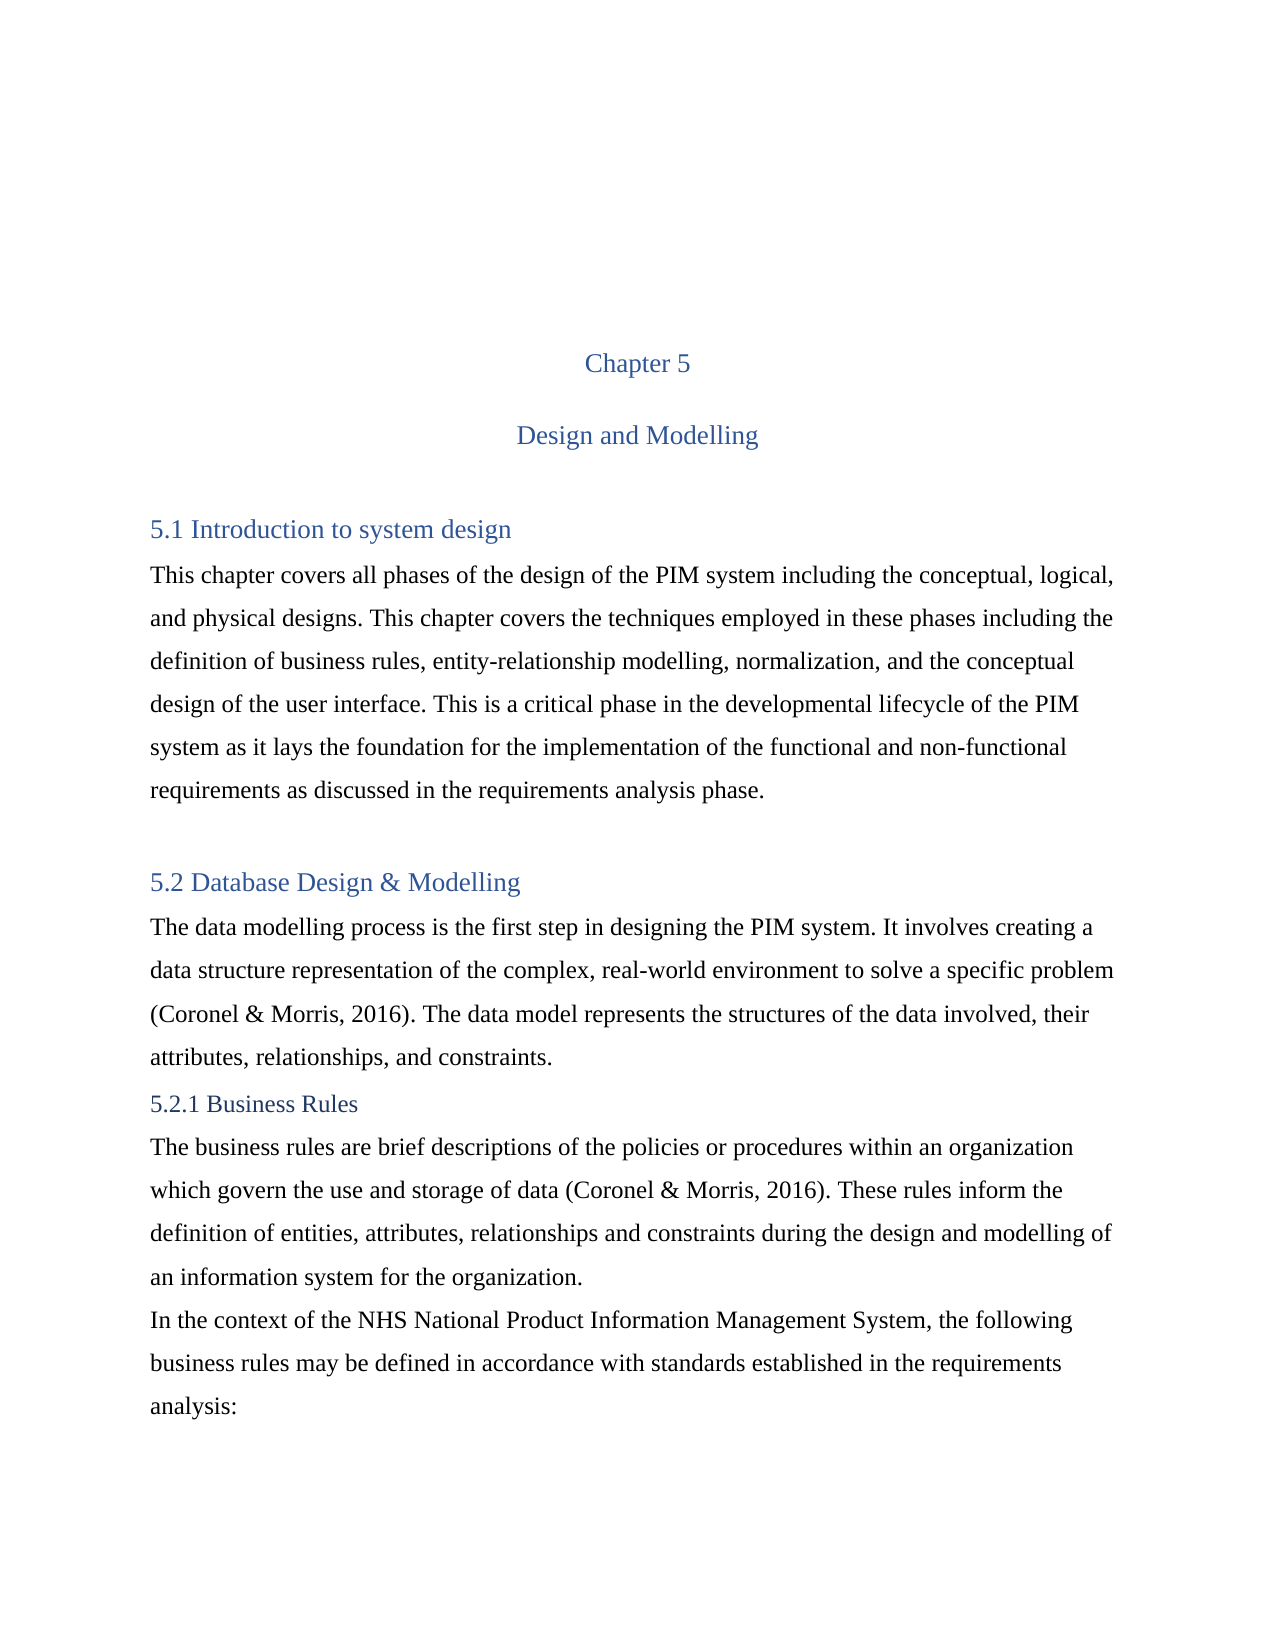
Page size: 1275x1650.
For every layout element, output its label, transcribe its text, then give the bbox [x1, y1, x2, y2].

subtitle 5.2 Database Design & Modelling [150, 866, 1125, 897]
text This chapter covers all phases of the design of the PIM system including the conceptual, logical, and physical designs. This chapter covers the techniques employed in these phases including the definition of business rules, entity-relationship modelling, normalization, and the conceptual design of the user interface. This is a critical phase in the developmental lifecycle of the PIM system as it lays the foundation for the implementation of the functional and non-functional requirements as discussed in the requirements analysis phase. [150, 560, 1125, 804]
text The business rules are brief descriptions of the policies or procedures within an organization which govern the use and storage of data. These rules inform the definition of entities, attributes, relationships and constraints during the design and modelling of an information system for the organization. [150, 1132, 1125, 1290]
text In the context of the NHS National Product Information Management System, the following business rules may be defined in accordance with standards established in the requirements analysis: [150, 1305, 1125, 1420]
subtitle Chapter 5 [150, 347, 1125, 379]
text The data modelling process is the first step in designing the PIM system. It involves creating a data structure representation of the complex, real-world environment to solve a specific problem . The data model represents the structures of the data involved, their attributes, relationships, and constraints. [150, 912, 1125, 1071]
subtitle 5.1 Introduction to system design [150, 513, 1125, 544]
subtitle 5.2.1 Business Rules [150, 1089, 1125, 1118]
subtitle Design and Modelling [150, 419, 1125, 450]
